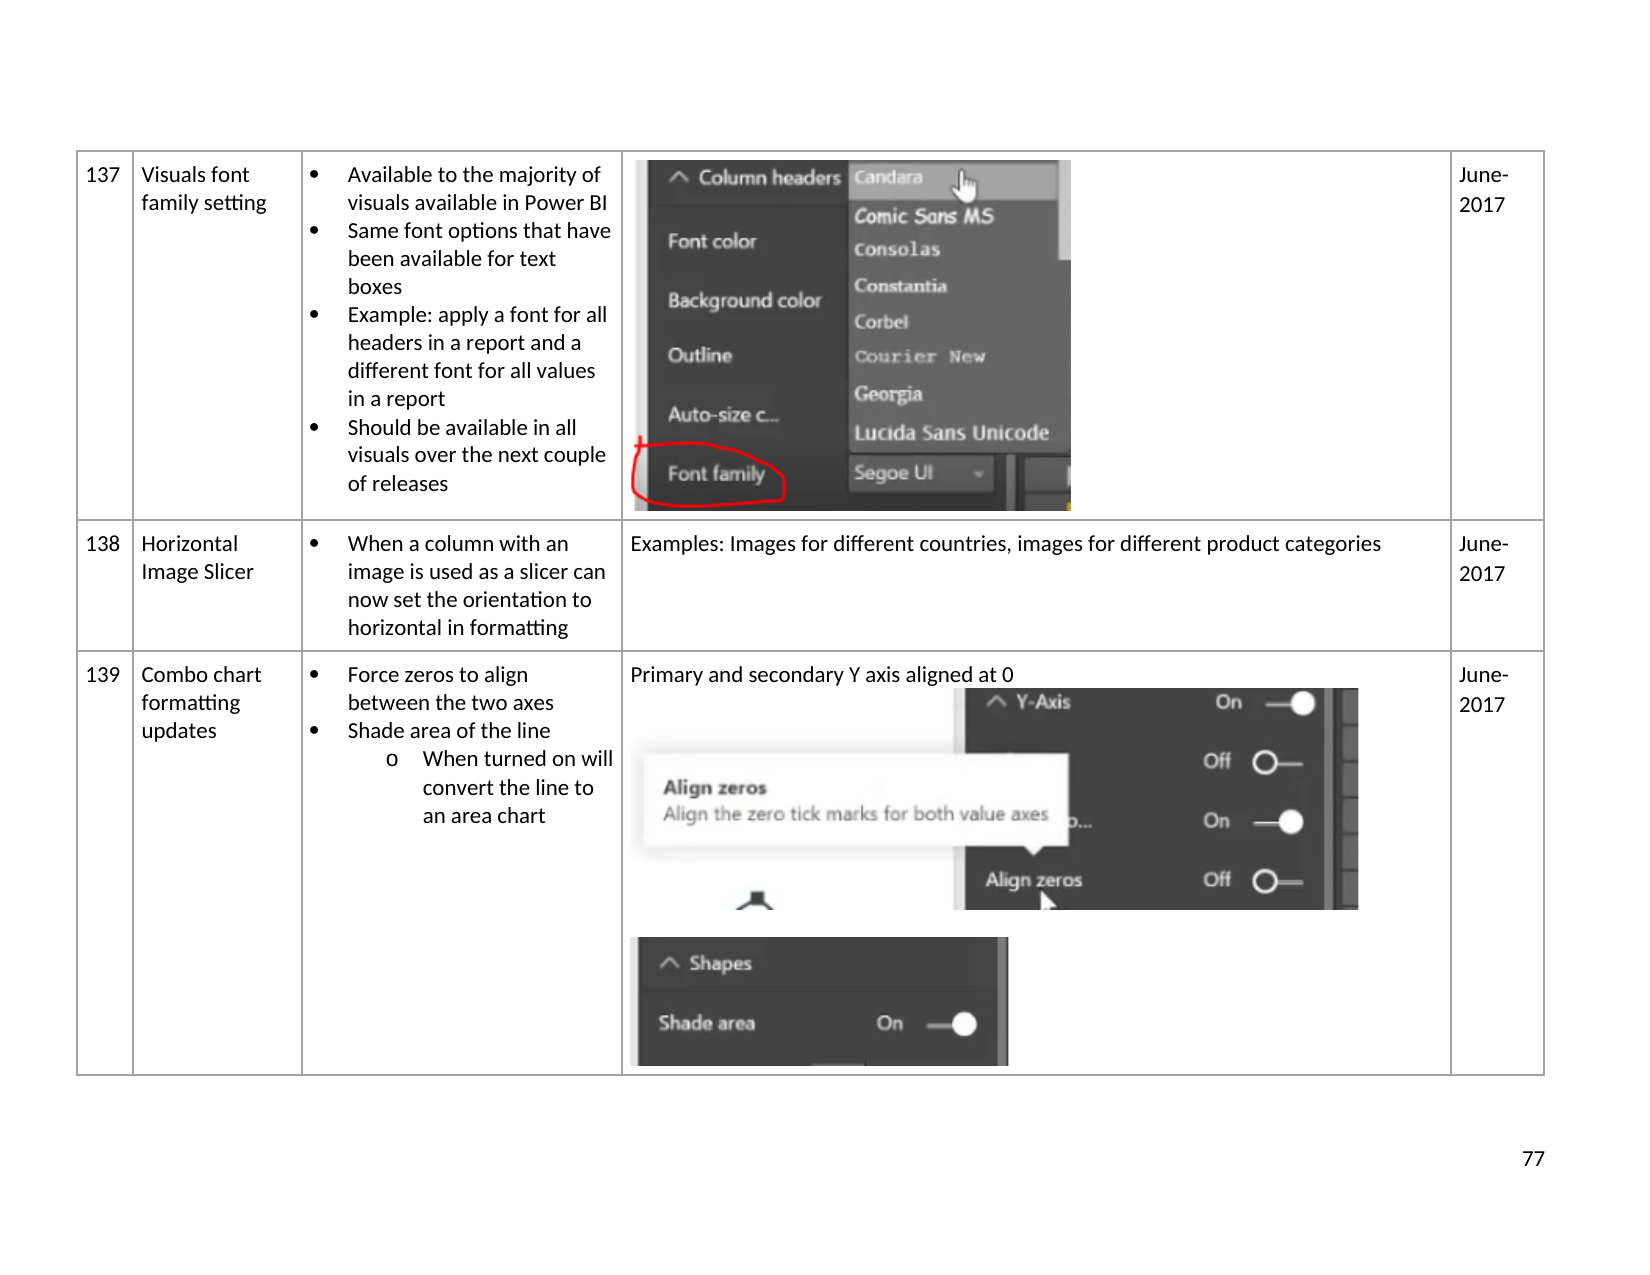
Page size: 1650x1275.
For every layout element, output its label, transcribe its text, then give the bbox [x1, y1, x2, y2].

table_cell June-2017 [1452, 652, 1543, 1074]
table_cell 137 [78, 152, 132, 519]
table_cell When a column with an image is used as a slicer can now set the orientation to horizontal in formatting [303, 521, 621, 649]
table_cell Combo chart formatting updates [134, 652, 301, 1074]
table_cell [623, 152, 1450, 519]
table_cell June-2017 [1452, 152, 1543, 519]
table_cell June-2017 [1452, 521, 1543, 649]
table_cell Force zeros to align between the two axes Shade area of the line When turned on will convert the line to an area chart [303, 652, 621, 1074]
table_cell Horizontal Image Slicer [134, 521, 301, 649]
picture [630, 937, 1009, 1066]
picture [630, 160, 1071, 511]
table_cell Visuals font family setting [134, 152, 301, 519]
picture [630, 688, 1359, 910]
table_cell 139 [78, 652, 132, 1074]
table_cell Primary and secondary Y axis aligned at 0 [623, 652, 1450, 1074]
table_cell Available to the majority of visuals available in Power BI Same font options that have been available for text boxes Example: apply a font for all headers in a report and a different font for all values in a report Should be available in all visuals over the next couple of releases [303, 152, 621, 519]
table_cell Examples: Images for different countries, images for different product categories [623, 521, 1450, 649]
table_cell 138 [78, 521, 132, 649]
